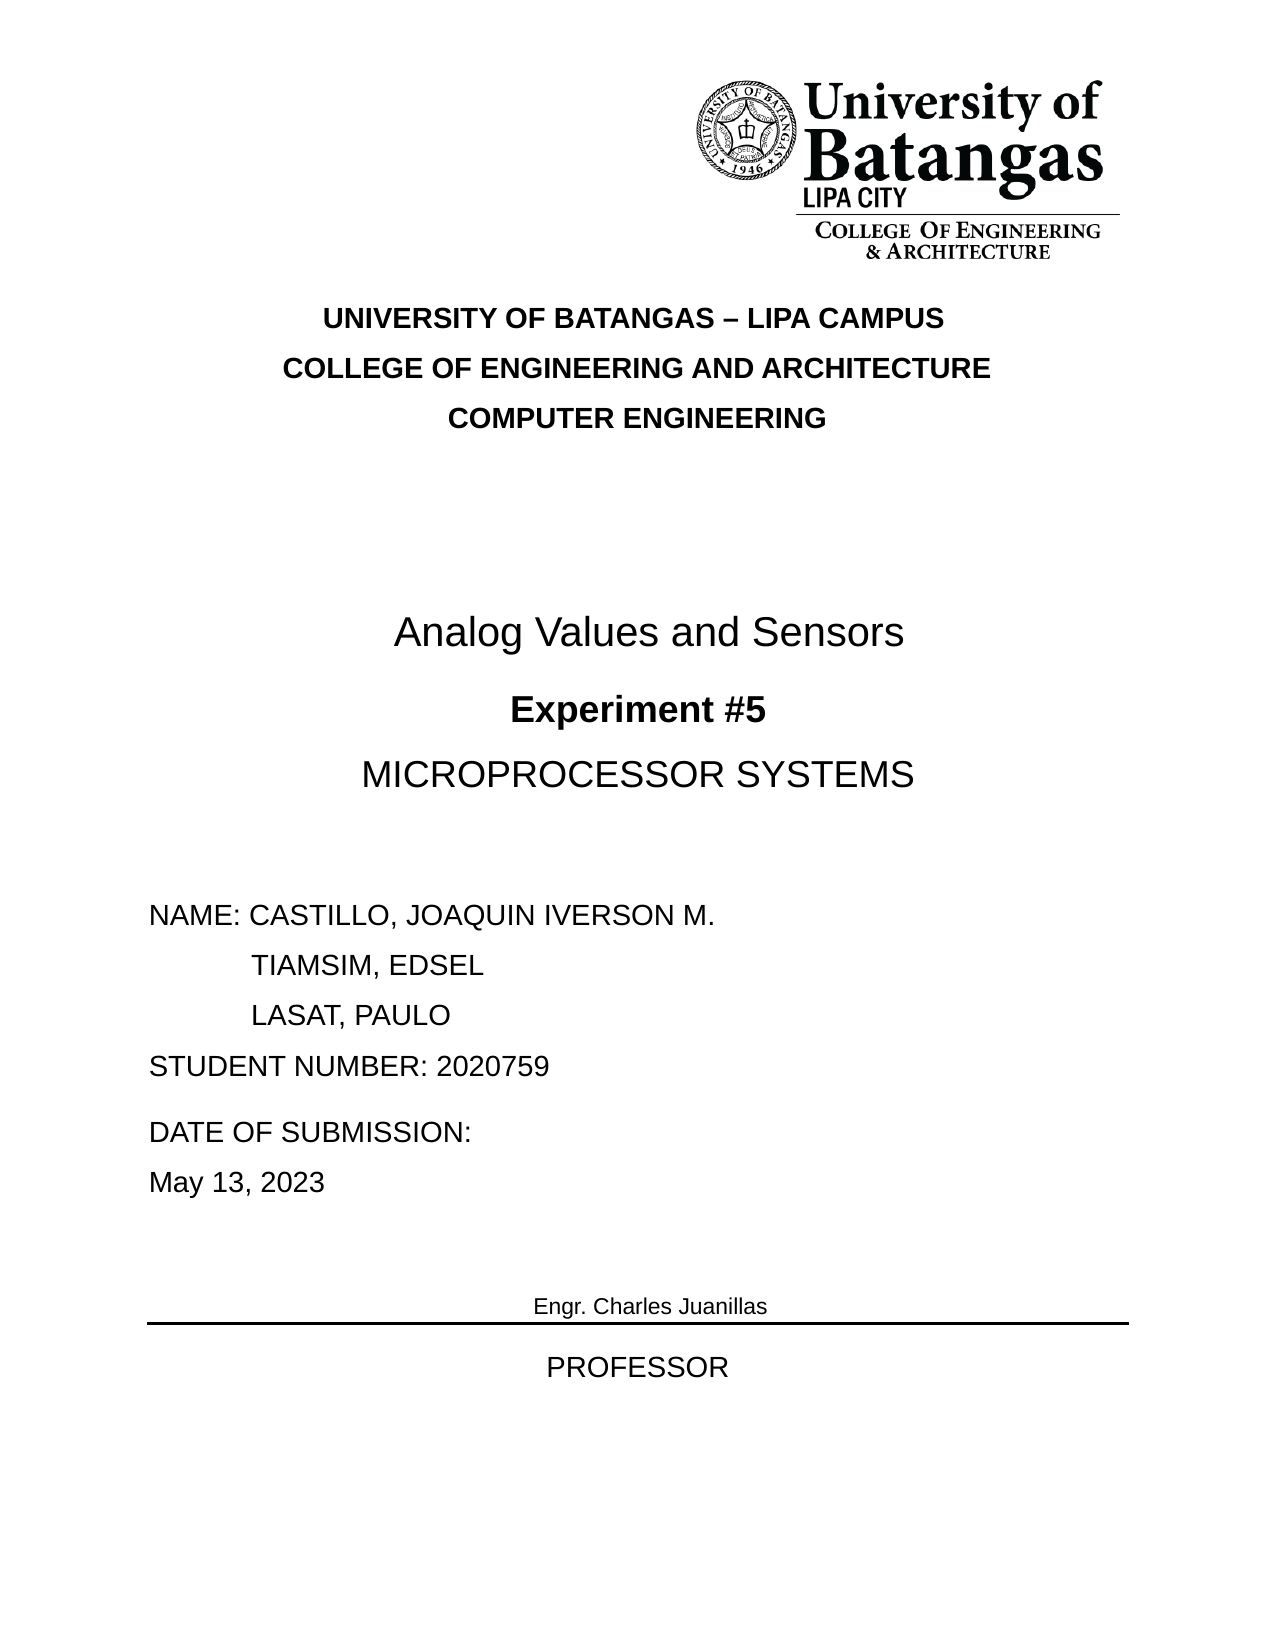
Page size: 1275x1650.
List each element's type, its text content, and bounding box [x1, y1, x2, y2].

text TIAMSIM, EDSEL [138, 948, 1162, 982]
text Engr. Charles Juanillas [138, 1293, 1162, 1319]
text COLLEGE OF ENGINEERING AND ARCHITECTURE [136, 351, 992, 384]
text May 13, 2023 [148, 1165, 1162, 1199]
text Experiment #5 [136, 687, 1140, 731]
text DATE OF SUBMISSION: [148, 1115, 1162, 1149]
text PROFESSOR [136, 1350, 1140, 1383]
text MICROPROCESSOR SYSTEMS [361, 752, 1162, 795]
text Analog Values and Sensors [136, 607, 1162, 655]
text STUDENT NUMBER: 2020759 [148, 1049, 552, 1082]
text NAME: CASTILLO, JOAQUIN IVERSON M. [148, 898, 1162, 931]
text LASAT, PAULO [148, 998, 1162, 1032]
text COMPUTER ENGINEERING [448, 401, 1162, 435]
picture [677, 75, 1125, 273]
text UNIVERSITY OF BATANGAS – LIPA CAMPUS [323, 301, 1162, 334]
